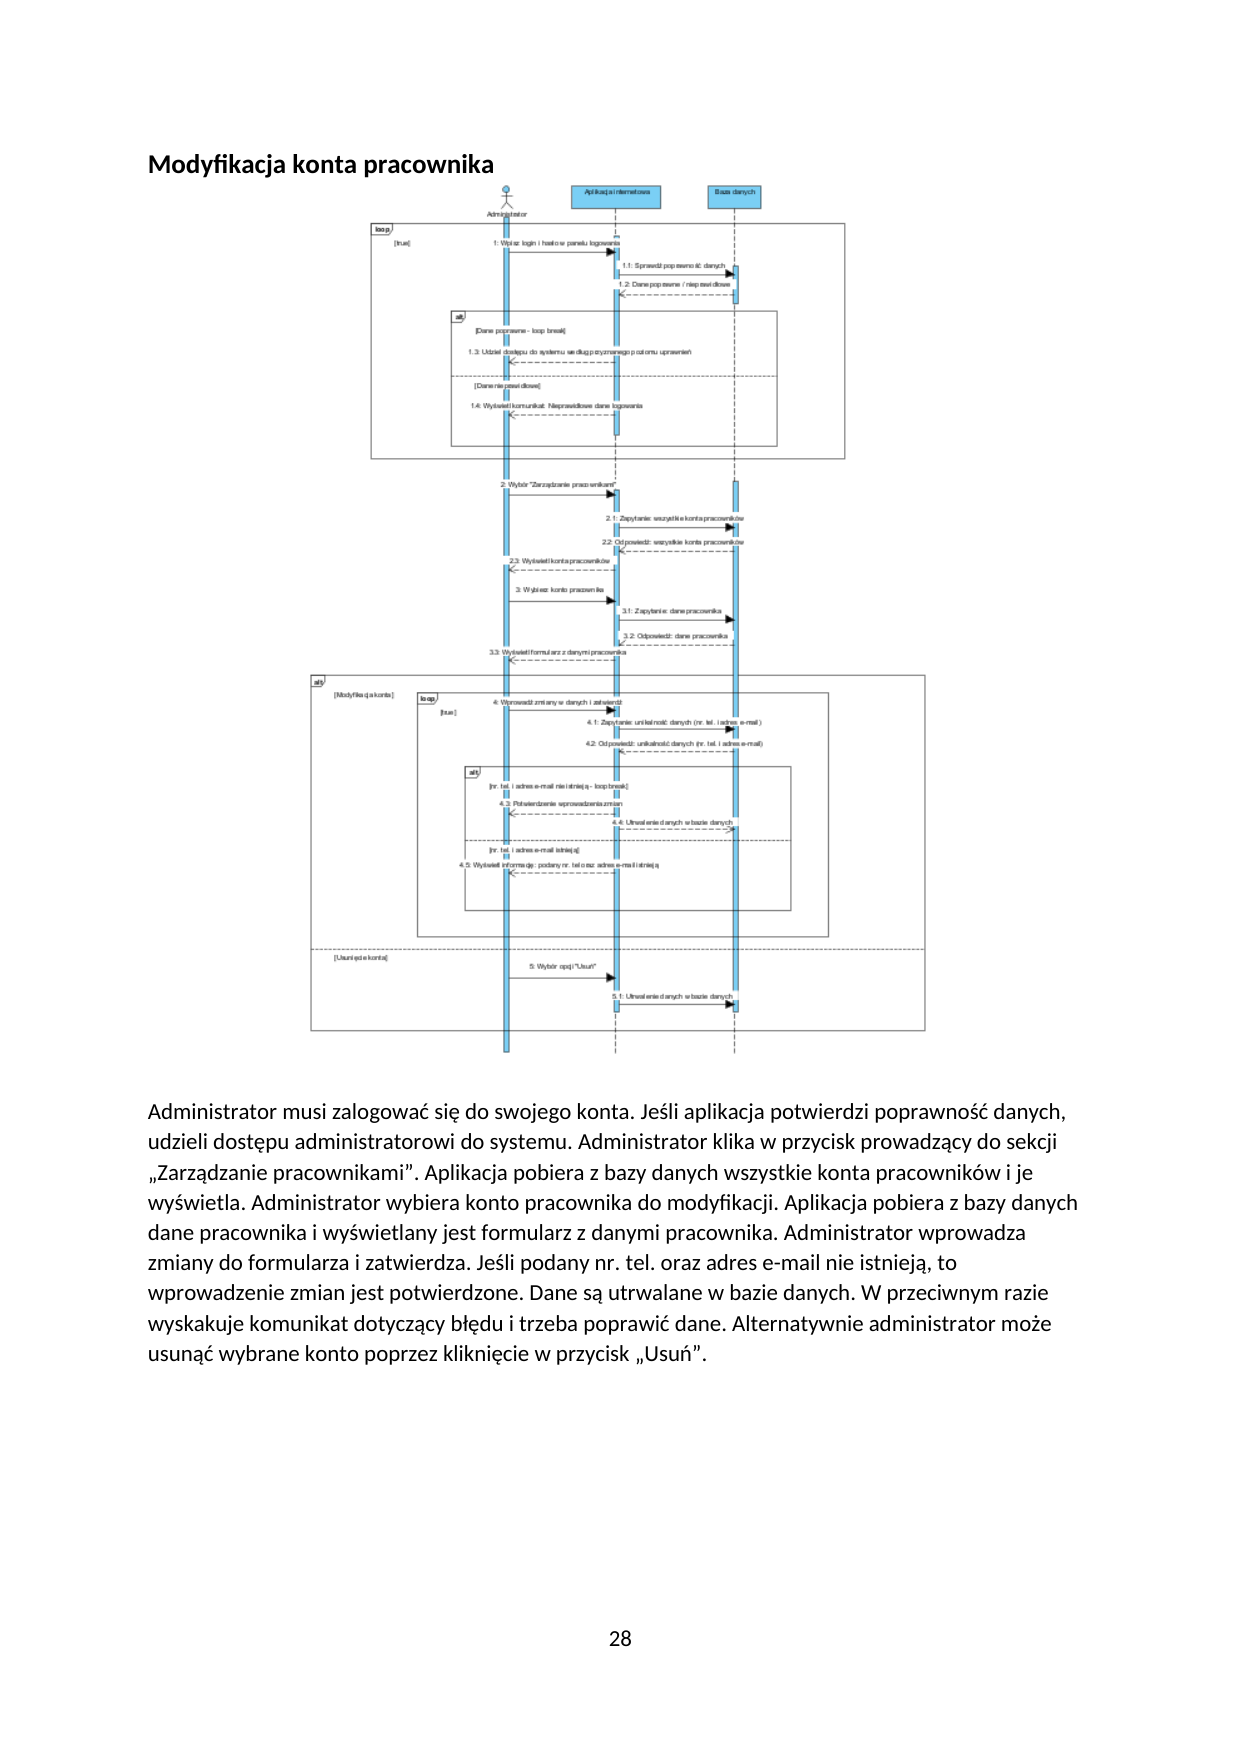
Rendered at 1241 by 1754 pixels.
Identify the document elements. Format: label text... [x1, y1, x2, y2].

text Administrator musi zalogować się do swojego konta. Jeśli aplikacja potwierdzi poprawność danych, udzieli dostępu administratorowi do systemu. Administrator klika w przycisk prowadzący do sekcji „Zarządzanie pracownikami”. Aplikacja pobiera z bazy danych wszystkie konta pracowników i je wyświetla. Administrator wybiera konto pracownika do modyfikacji. Aplikacja pobiera z bazy danych dane pracownika i wyświetlany jest formularz z danymi pracownika. Administrator wprowadza zmiany do formularza i zatwierdza. Jeśli podany nr. tel. oraz adres e-mail nie istnieją, to wprowadzenie zmian jest potwierdzone. Dane są utrwalane w bazie danych. W przeciwnym razie wyskakuje komunikat dotyczący błędu i trzeba poprawić dane. Alternatywnie administrator może usunąć wybrane konto poprzez kliknięcie w przycisk „Usuń”. [148, 1097, 1093, 1367]
subtitle Modyfikacja konta pracownika [148, 148, 1093, 181]
picture [293, 183, 947, 1079]
